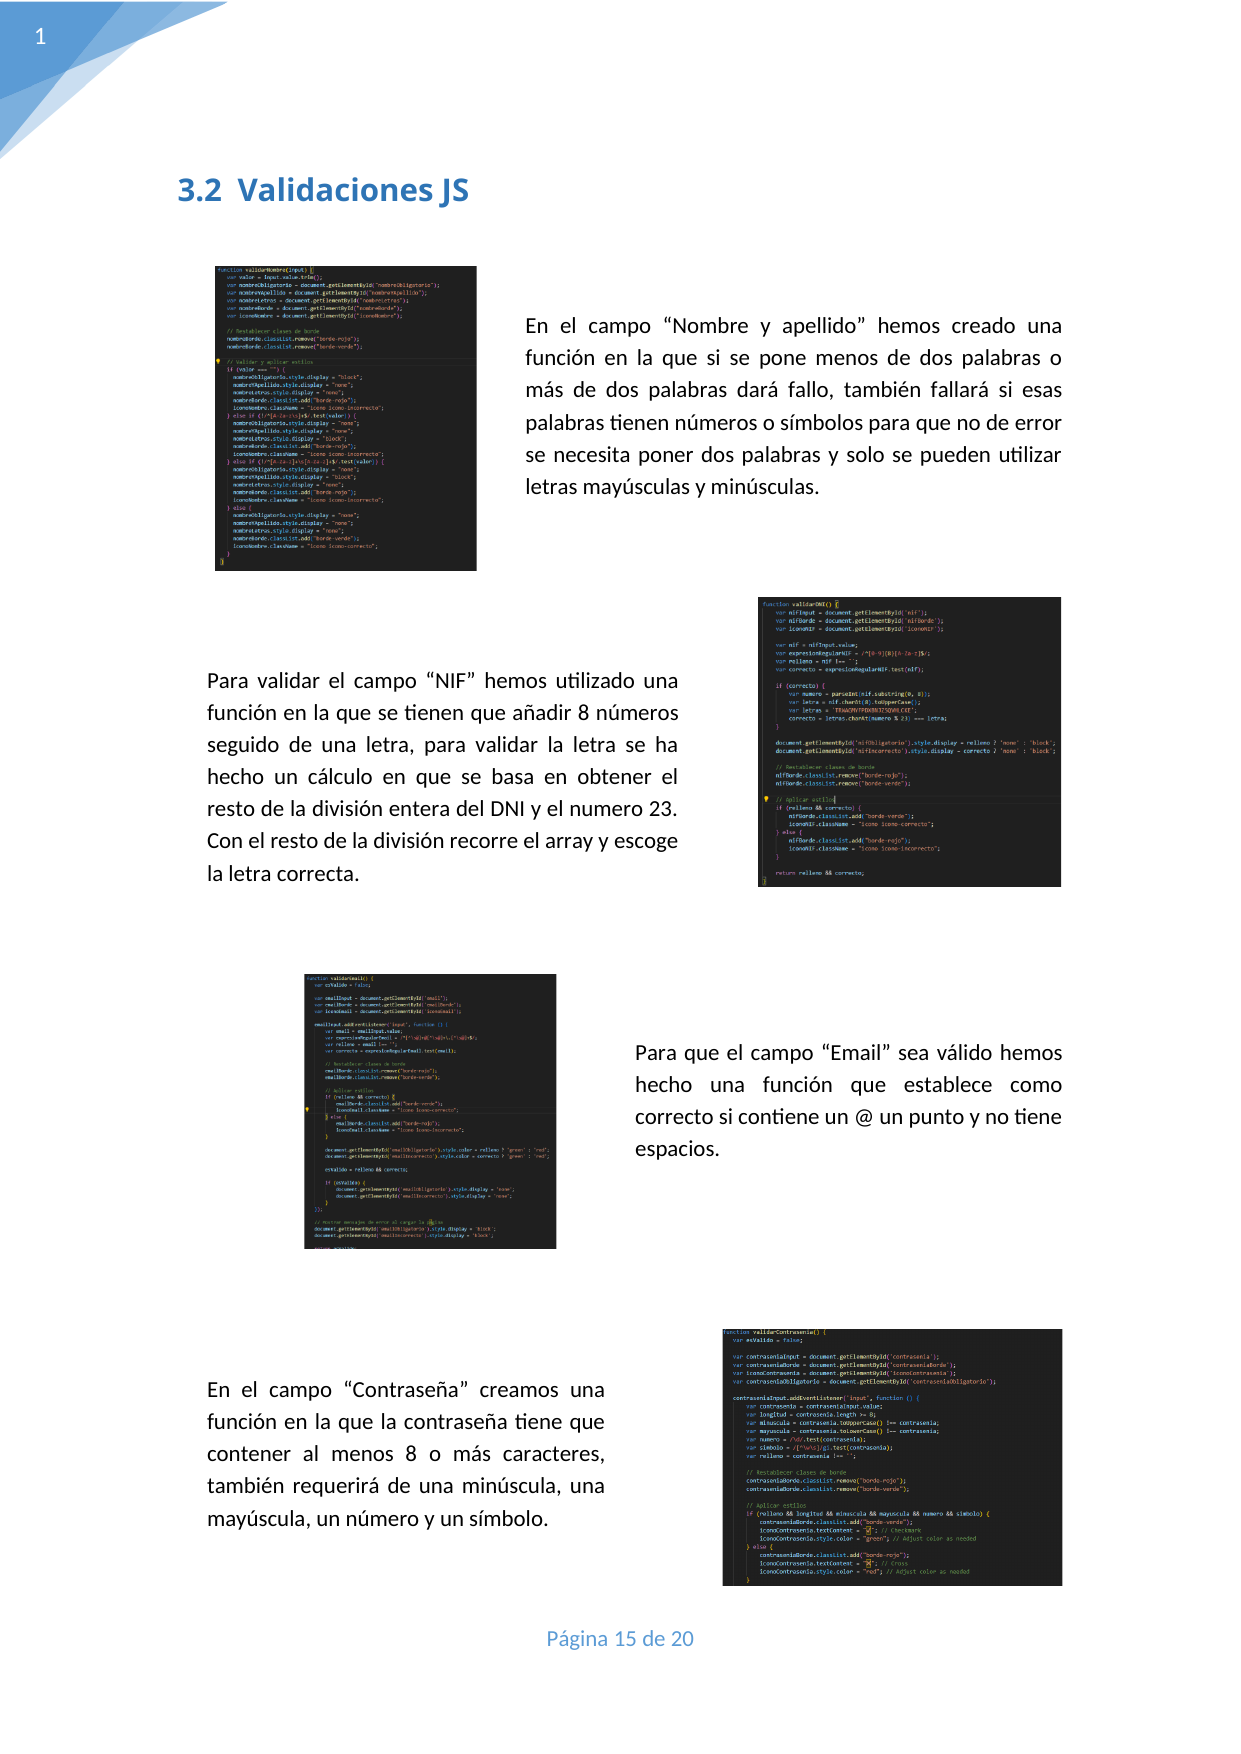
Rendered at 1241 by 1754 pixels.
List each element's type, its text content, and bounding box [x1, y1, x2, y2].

picture [0, 1, 230, 170]
picture [304, 974, 557, 1247]
list Para validar el campo “NIF” hemos utilizado una función en la que se tienen que añadir 8 números seguido de una letra, para validar la letra se ha hecho un cálculo en que se basa en obtener el resto de la división entera del DNI y el numero 23. Con el resto de la división recorre el array y escoge la letra correcta. [207, 666, 679, 887]
picture [215, 266, 477, 311]
picture [215, 500, 477, 571]
subtitle Validaciones JS [177, 168, 1063, 211]
picture [758, 597, 1062, 886]
list Para que el campo “Email” sea válido hemos hecho una función que establece como correcto si contiene un @ un punto y no tiene espacios. [635, 1038, 1063, 1162]
list En el campo “Contraseña” creamos una función en la que la contraseña tiene que contener al menos 8 o más caracteres, también requerirá de una minúscula, una mayúscula, un número y un símbolo. [207, 1375, 605, 1532]
picture [722, 1329, 1063, 1586]
list En el campo “Nombre y apellido” hemos creado una función en la que si se pone menos de dos palabras o más de dos palabras dará fallo, también fallará si esas palabras tienen números o símbolos para que no de error se necesita poner dos palabras y solo se pueden utilizar letras mayúsculas y minúsculas. [207, 311, 1063, 500]
